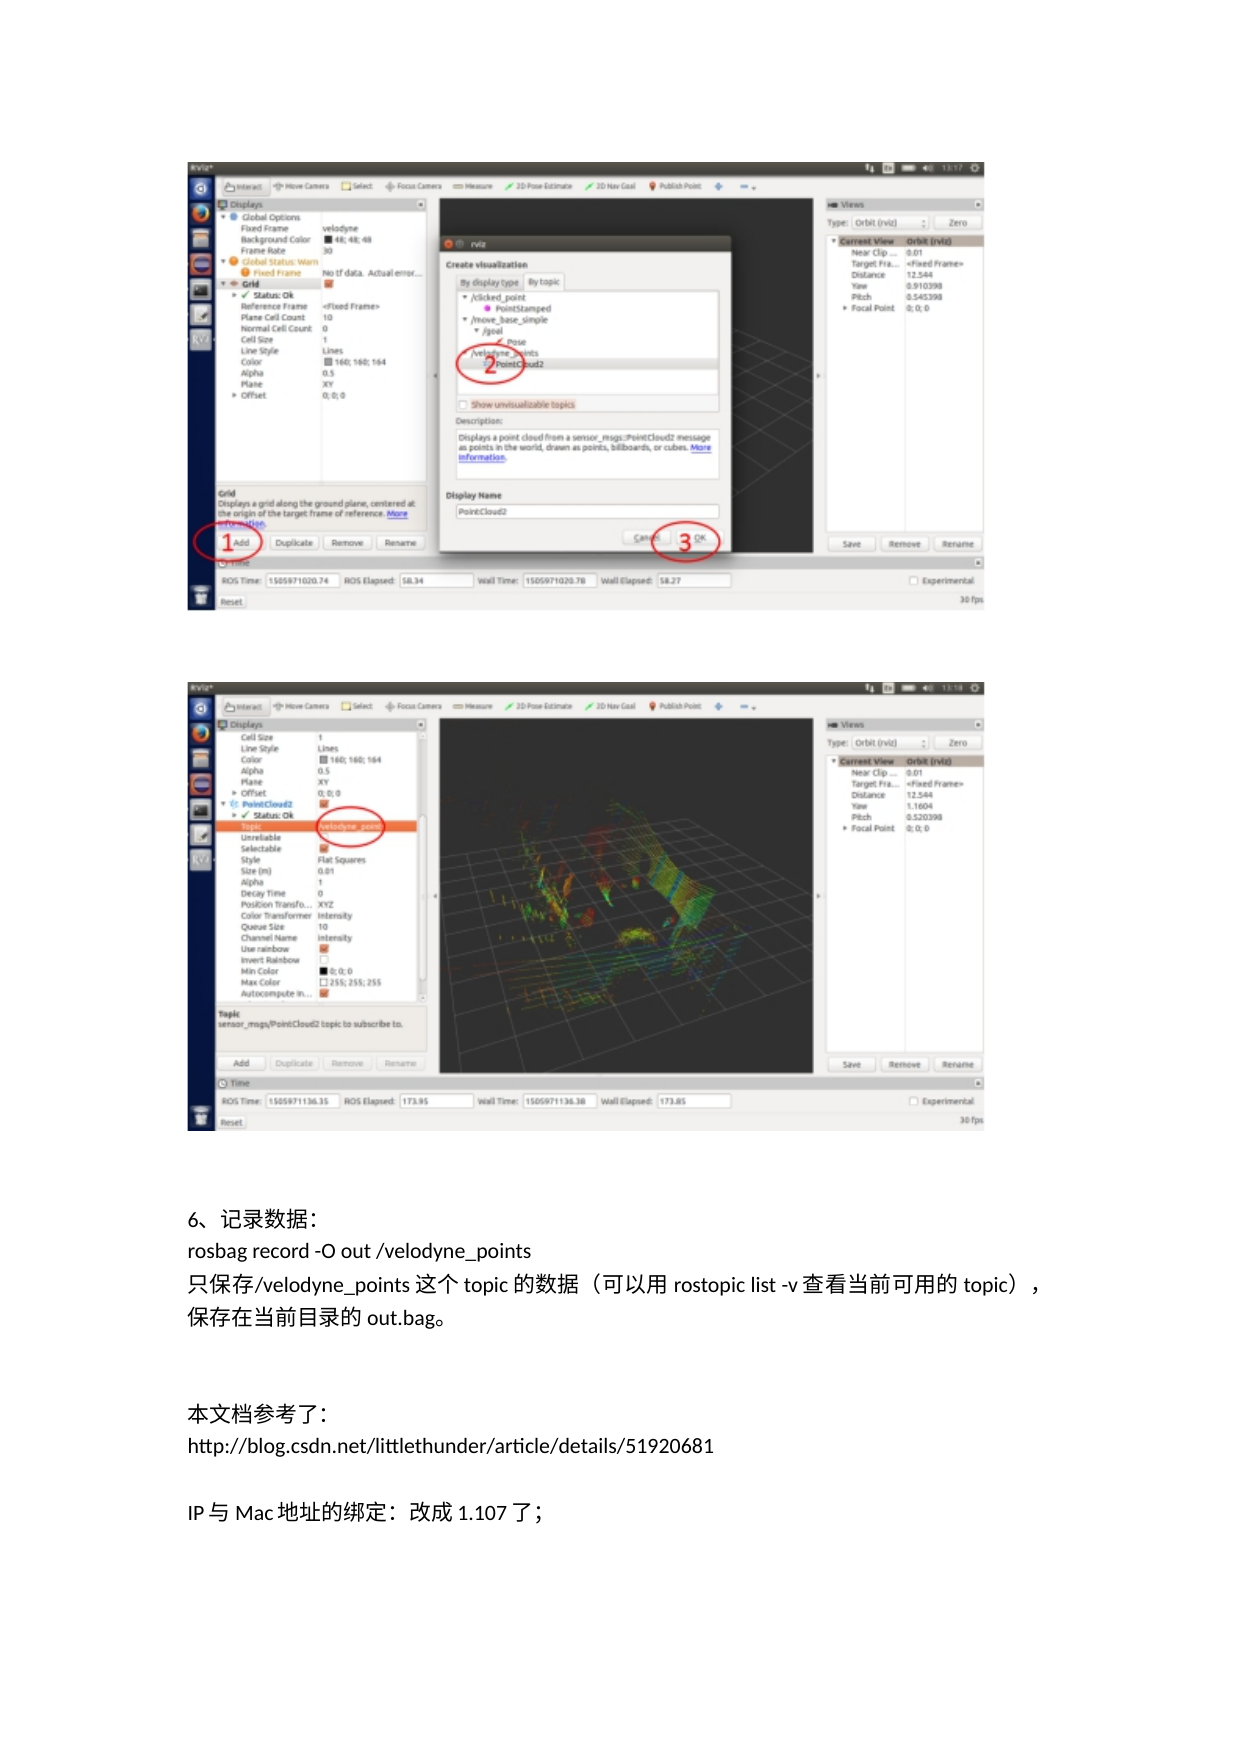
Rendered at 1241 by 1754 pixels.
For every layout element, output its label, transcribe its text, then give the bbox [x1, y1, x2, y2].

text http://blog.csdn.net/littlethunder/article/details/51920681 [187, 1429, 1053, 1462]
picture [187, 682, 986, 1131]
text IP与Mac地址的绑定：改成1.107了； [187, 1494, 1053, 1527]
text rosbag record -O out /velodyne_points [187, 1234, 1053, 1267]
text 6、记录数据： [187, 1202, 1053, 1234]
text 本文档参考了： [187, 1397, 1053, 1429]
text 只保存/velodyne_points这个topic的数据（可以用rostopic list -v查看当前可用的topic），保存在当前目录的out.bag。 [187, 1267, 1053, 1332]
picture [187, 162, 986, 612]
